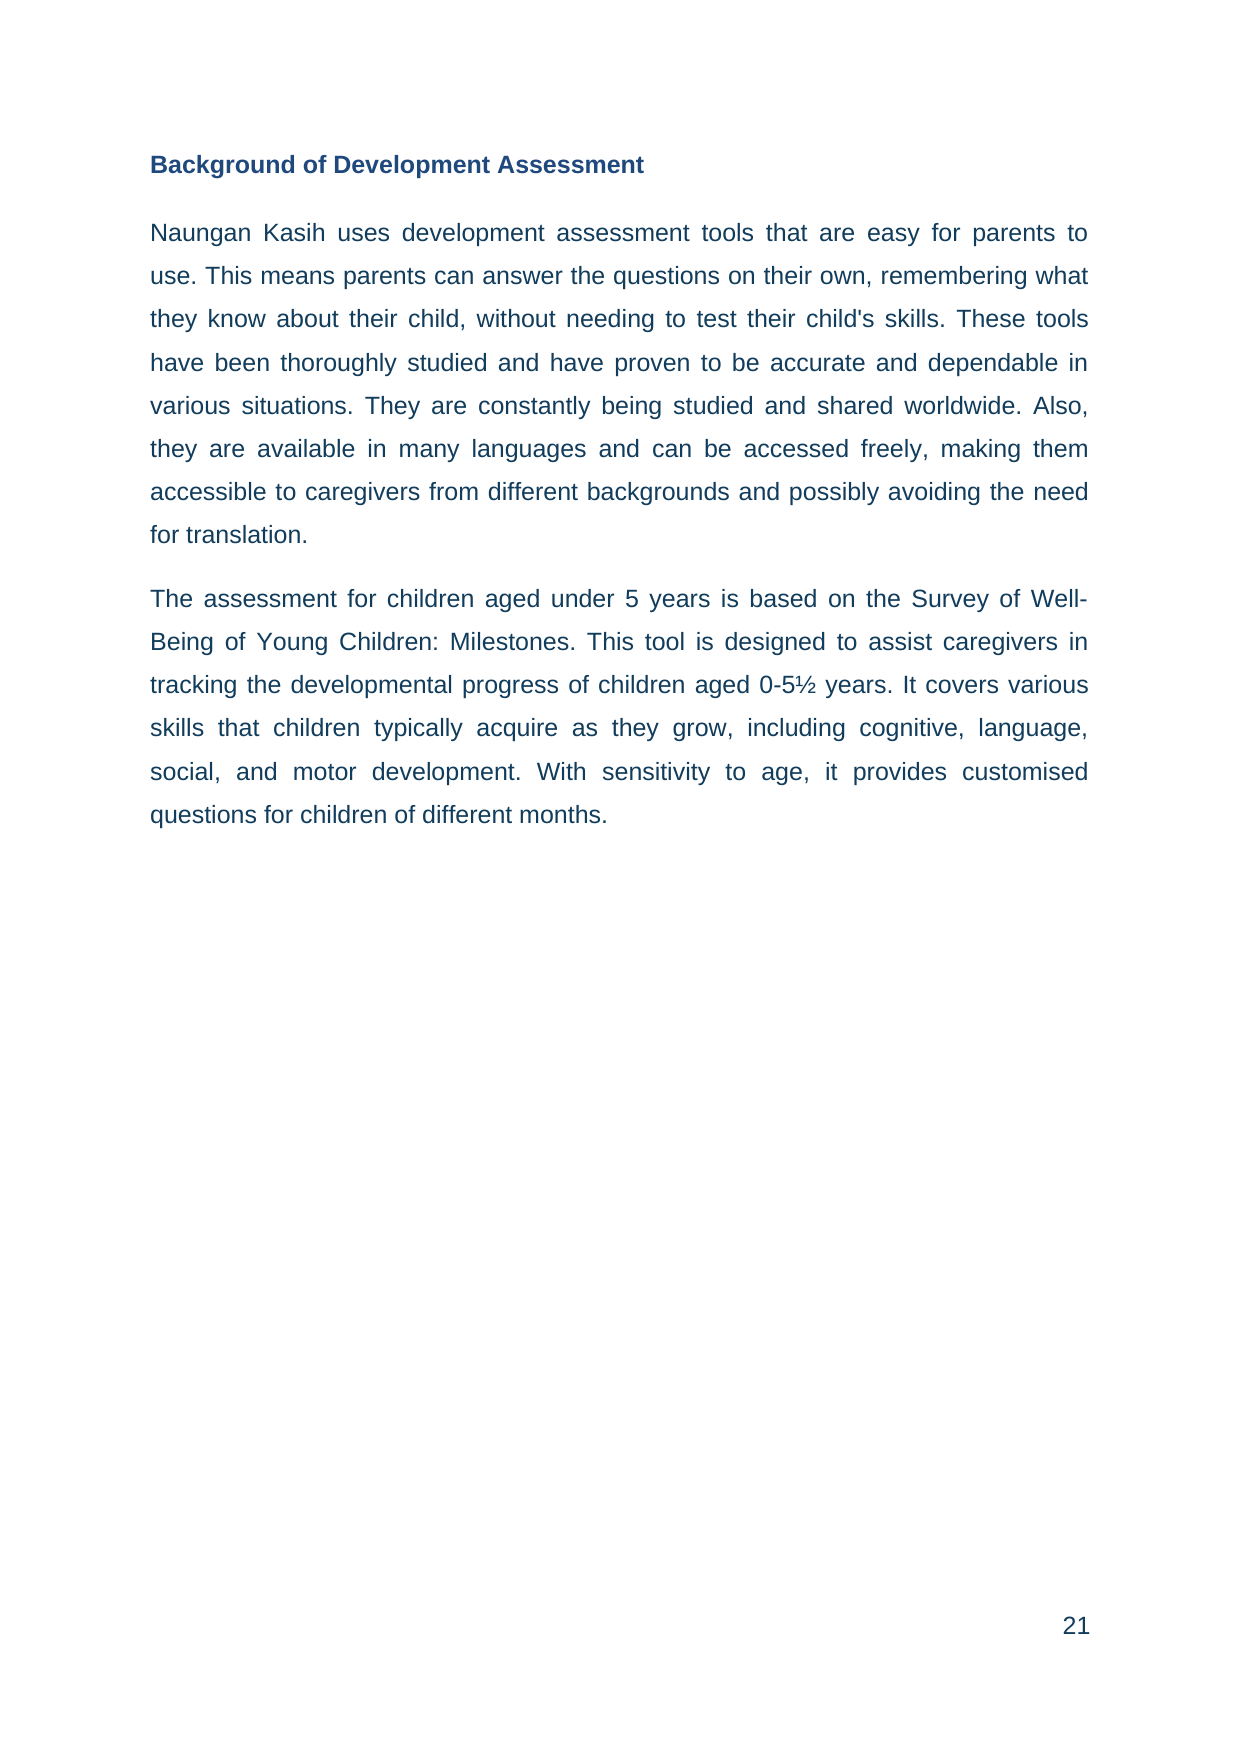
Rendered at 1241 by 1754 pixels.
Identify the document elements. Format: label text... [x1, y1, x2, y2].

text The assessment for children aged under 5 years is based on the Survey of Well-Being of Young Children: Milestones. This tool is designed to assist caregivers in tracking the developmental progress of children aged 0-5½ years. It covers various skills that children typically acquire as they grow, including cognitive, language, social, and motor development. With sensitivity to age, it provides customised questions for children of different months. [150, 584, 1090, 828]
subtitle Background of Development Assessment [150, 150, 1090, 179]
text Naungan Kasih uses development assessment tools that are easy for parents to use. This means parents can answer the questions on their own, remembering what they know about their child, without needing to test their child's skills. These tools have been thoroughly studied and have proven to be accurate and dependable in various situations. They are constantly being studied and shared worldwide. Also, they are available in many languages and can be accessed freely, making them accessible to caregivers from different backgrounds and possibly avoiding the need for translation. [150, 218, 1090, 549]
